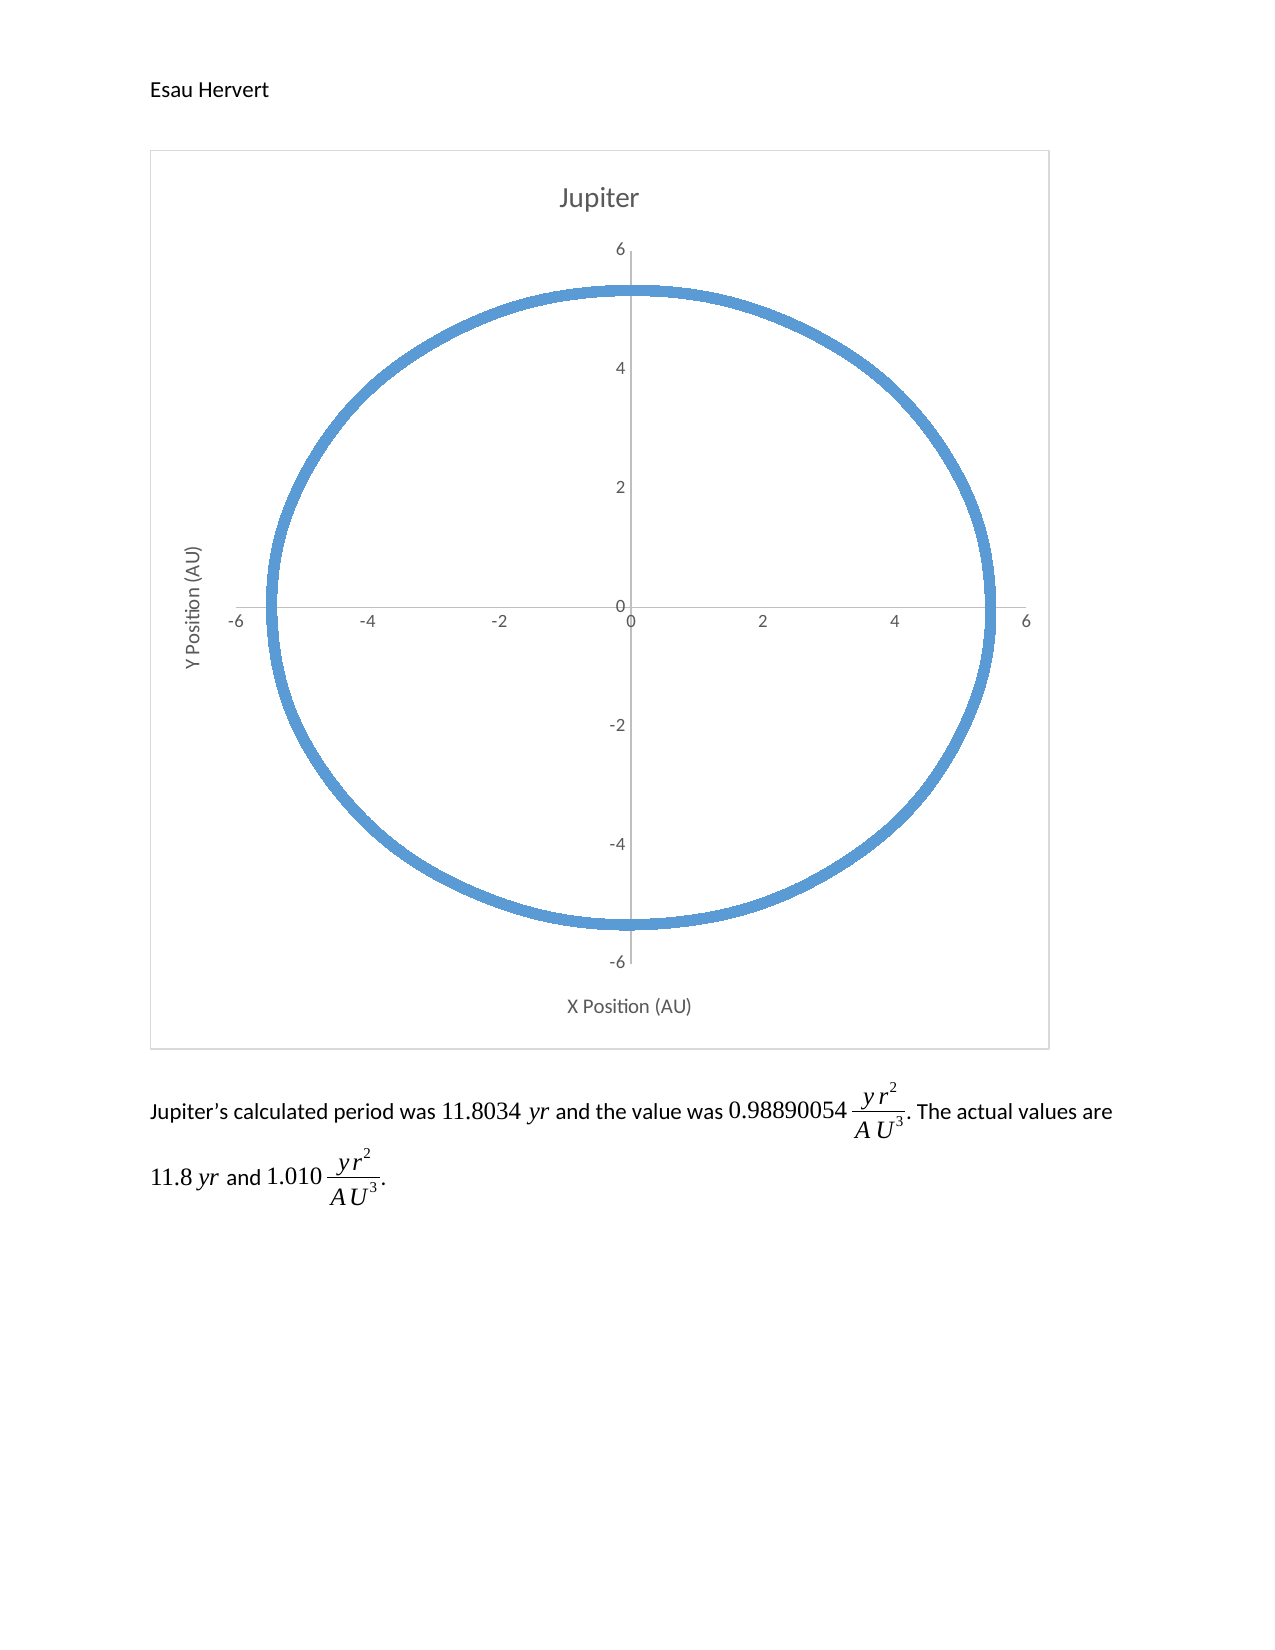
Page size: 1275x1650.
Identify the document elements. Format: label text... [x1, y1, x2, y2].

text Jupiter’s calculated period was and the value was . The actual values are and . [150, 1078, 1125, 1210]
